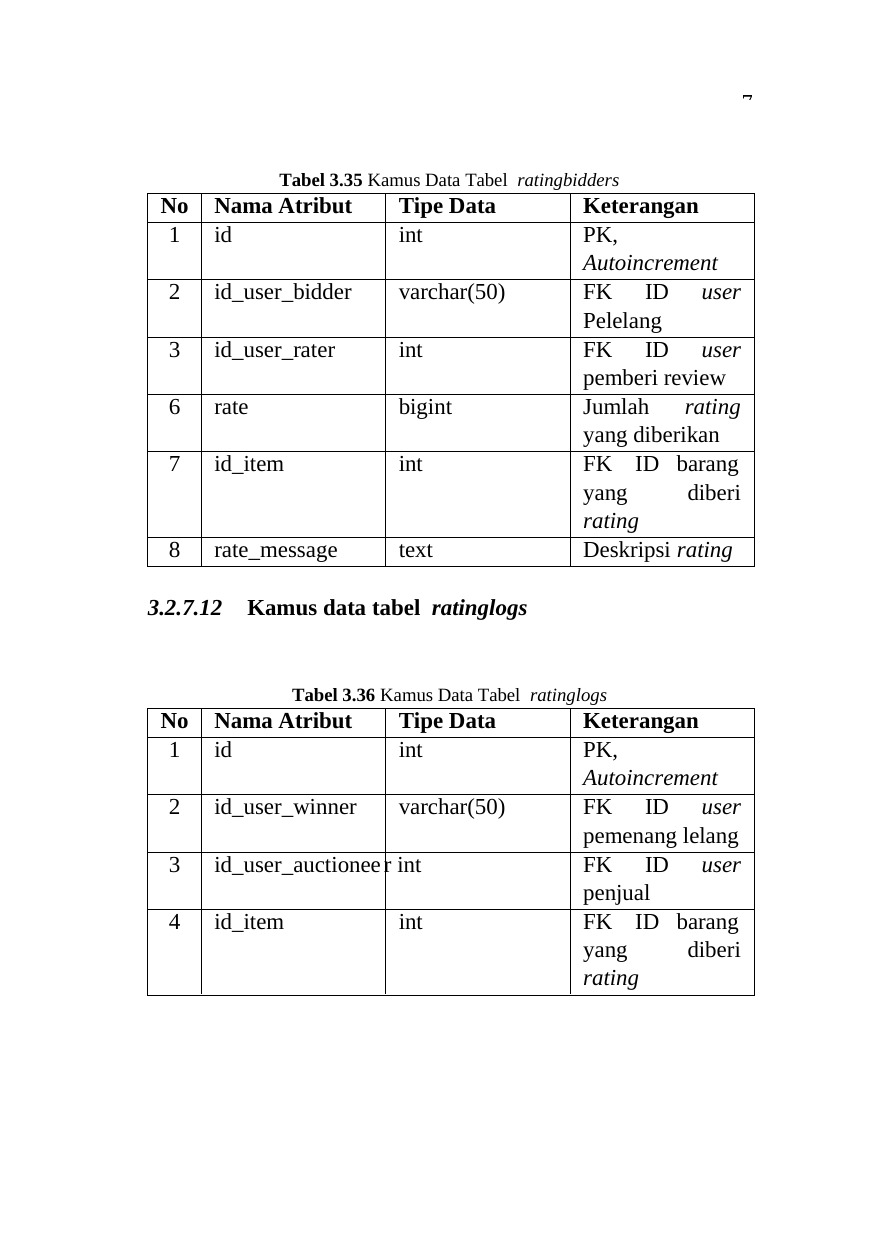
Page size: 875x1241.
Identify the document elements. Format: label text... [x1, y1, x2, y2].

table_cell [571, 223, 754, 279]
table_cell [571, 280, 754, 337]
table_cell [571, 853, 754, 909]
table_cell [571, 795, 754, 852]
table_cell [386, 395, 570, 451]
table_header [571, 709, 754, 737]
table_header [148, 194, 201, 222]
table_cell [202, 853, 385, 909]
list Kamus data tabel ratinglogs [148, 594, 768, 620]
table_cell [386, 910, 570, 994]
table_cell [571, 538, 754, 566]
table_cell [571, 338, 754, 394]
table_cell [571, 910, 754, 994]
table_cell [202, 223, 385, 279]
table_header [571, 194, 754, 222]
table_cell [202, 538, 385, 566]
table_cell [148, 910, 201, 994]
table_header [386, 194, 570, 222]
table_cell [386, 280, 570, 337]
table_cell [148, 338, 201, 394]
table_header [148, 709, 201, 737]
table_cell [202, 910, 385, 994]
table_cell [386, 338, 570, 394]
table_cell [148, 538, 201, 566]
text Tabel 3.35 Kamus Data Tabel ratingbidders [279, 169, 768, 190]
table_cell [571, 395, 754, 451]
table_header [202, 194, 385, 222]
text Tabel 3.36 Kamus Data Tabel ratinglogs [292, 684, 768, 705]
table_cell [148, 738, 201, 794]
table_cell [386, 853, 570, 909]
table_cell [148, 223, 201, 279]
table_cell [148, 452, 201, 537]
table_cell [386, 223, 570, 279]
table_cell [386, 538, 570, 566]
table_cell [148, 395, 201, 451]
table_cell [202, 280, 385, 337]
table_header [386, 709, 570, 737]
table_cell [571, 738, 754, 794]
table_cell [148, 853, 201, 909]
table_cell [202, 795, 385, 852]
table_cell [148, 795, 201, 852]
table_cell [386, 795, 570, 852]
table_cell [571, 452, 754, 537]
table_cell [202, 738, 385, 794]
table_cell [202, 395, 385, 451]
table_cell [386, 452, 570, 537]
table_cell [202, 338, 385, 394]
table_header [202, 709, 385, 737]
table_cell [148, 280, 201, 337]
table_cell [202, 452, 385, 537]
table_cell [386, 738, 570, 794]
